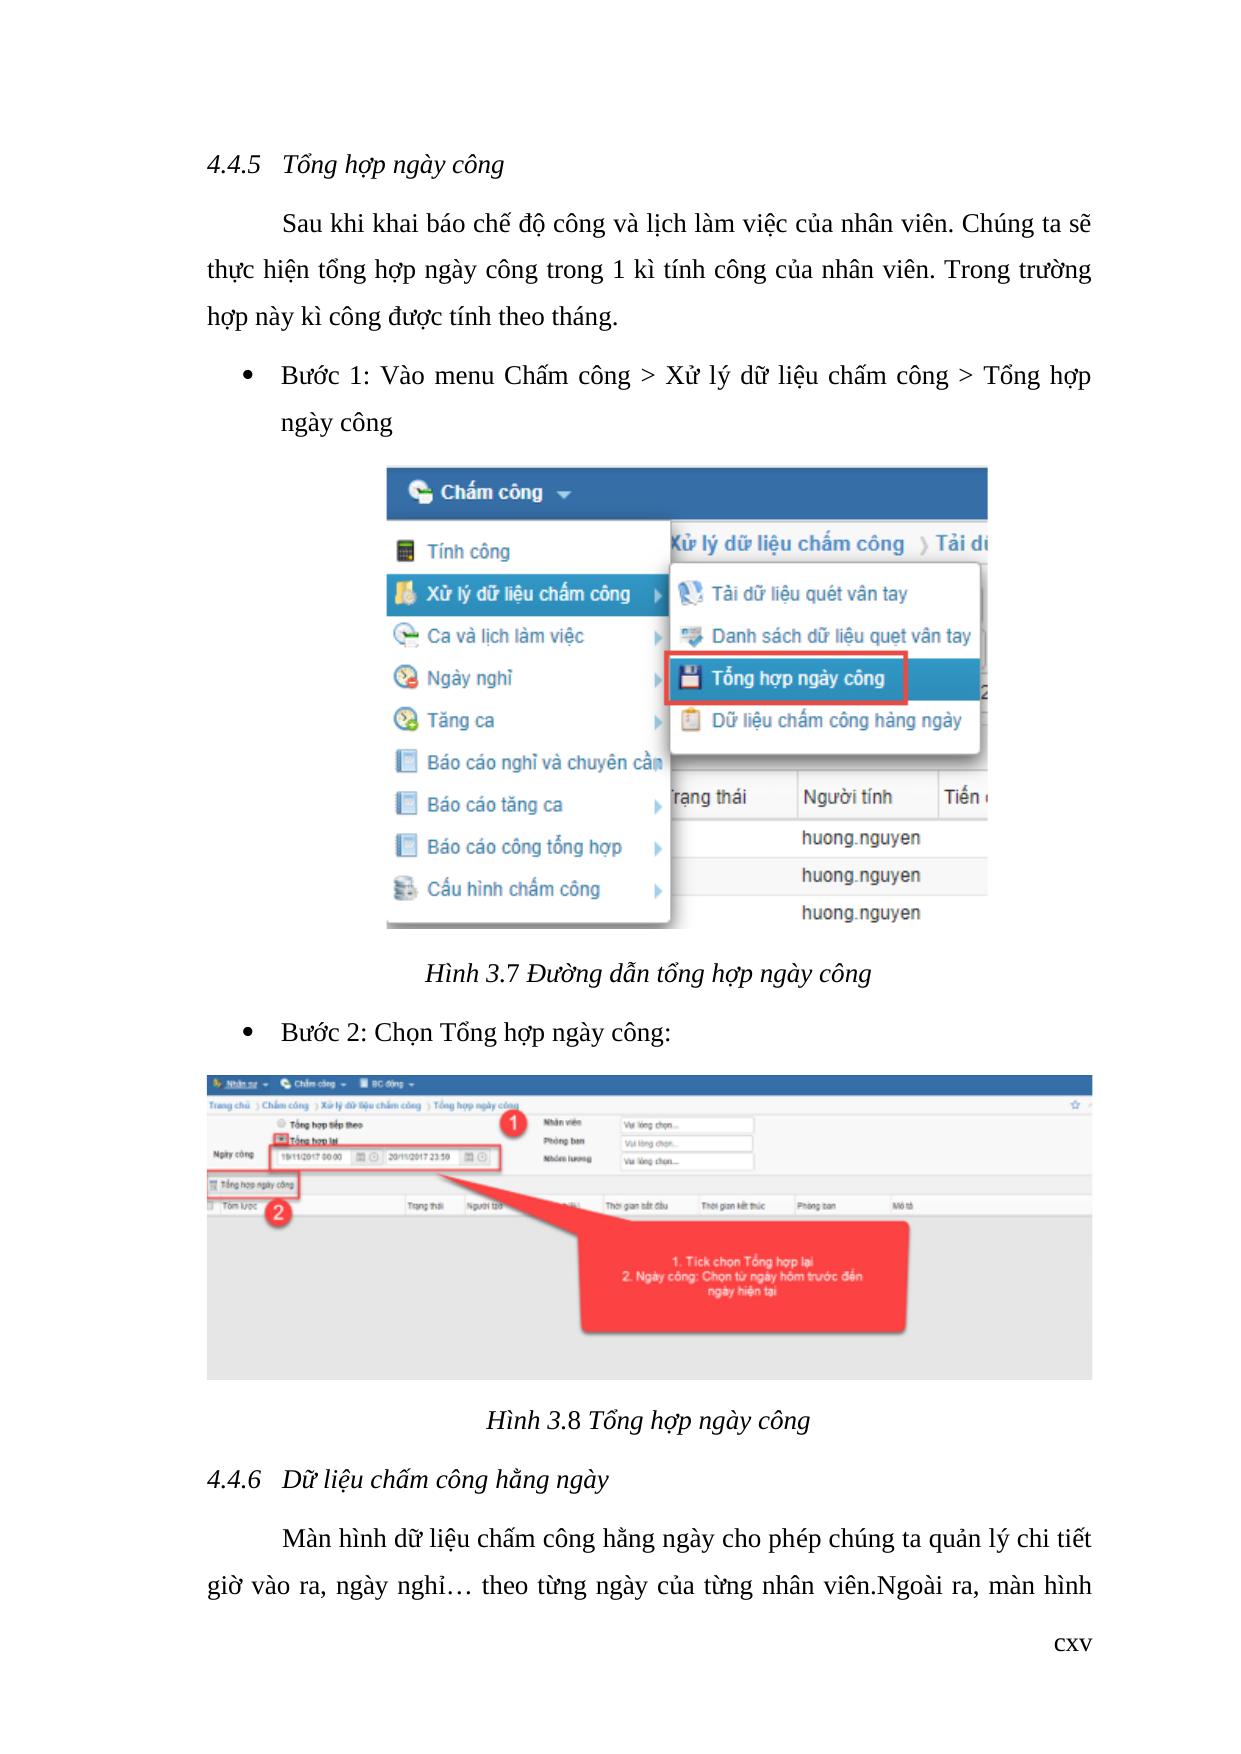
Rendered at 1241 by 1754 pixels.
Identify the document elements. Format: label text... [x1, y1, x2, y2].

subtitle Dữ liệu chấm công hằng ngày [207, 1463, 1092, 1494]
list Bước 2: Chọn Tổng hợp ngày công: [243, 1016, 1092, 1047]
list Bước 1: Vào menu Chấm công > Xử lý dữ liệu chấm công > Tổng hợp ngày công [243, 359, 1092, 437]
picture [386, 465, 988, 929]
picture [206, 1075, 1093, 1380]
subtitle Tổng hợp ngày công [207, 148, 1092, 179]
text Sau khi khai báo chế độ công và lịch làm việc của nhân viên. Chúng ta sẽ thực hiện tổng hợp ngày công trong 1 kì tính công của nhân viên. Trong trường hợp này kì công được tính theo tháng. [207, 207, 1092, 331]
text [207, 1522, 1092, 1600]
